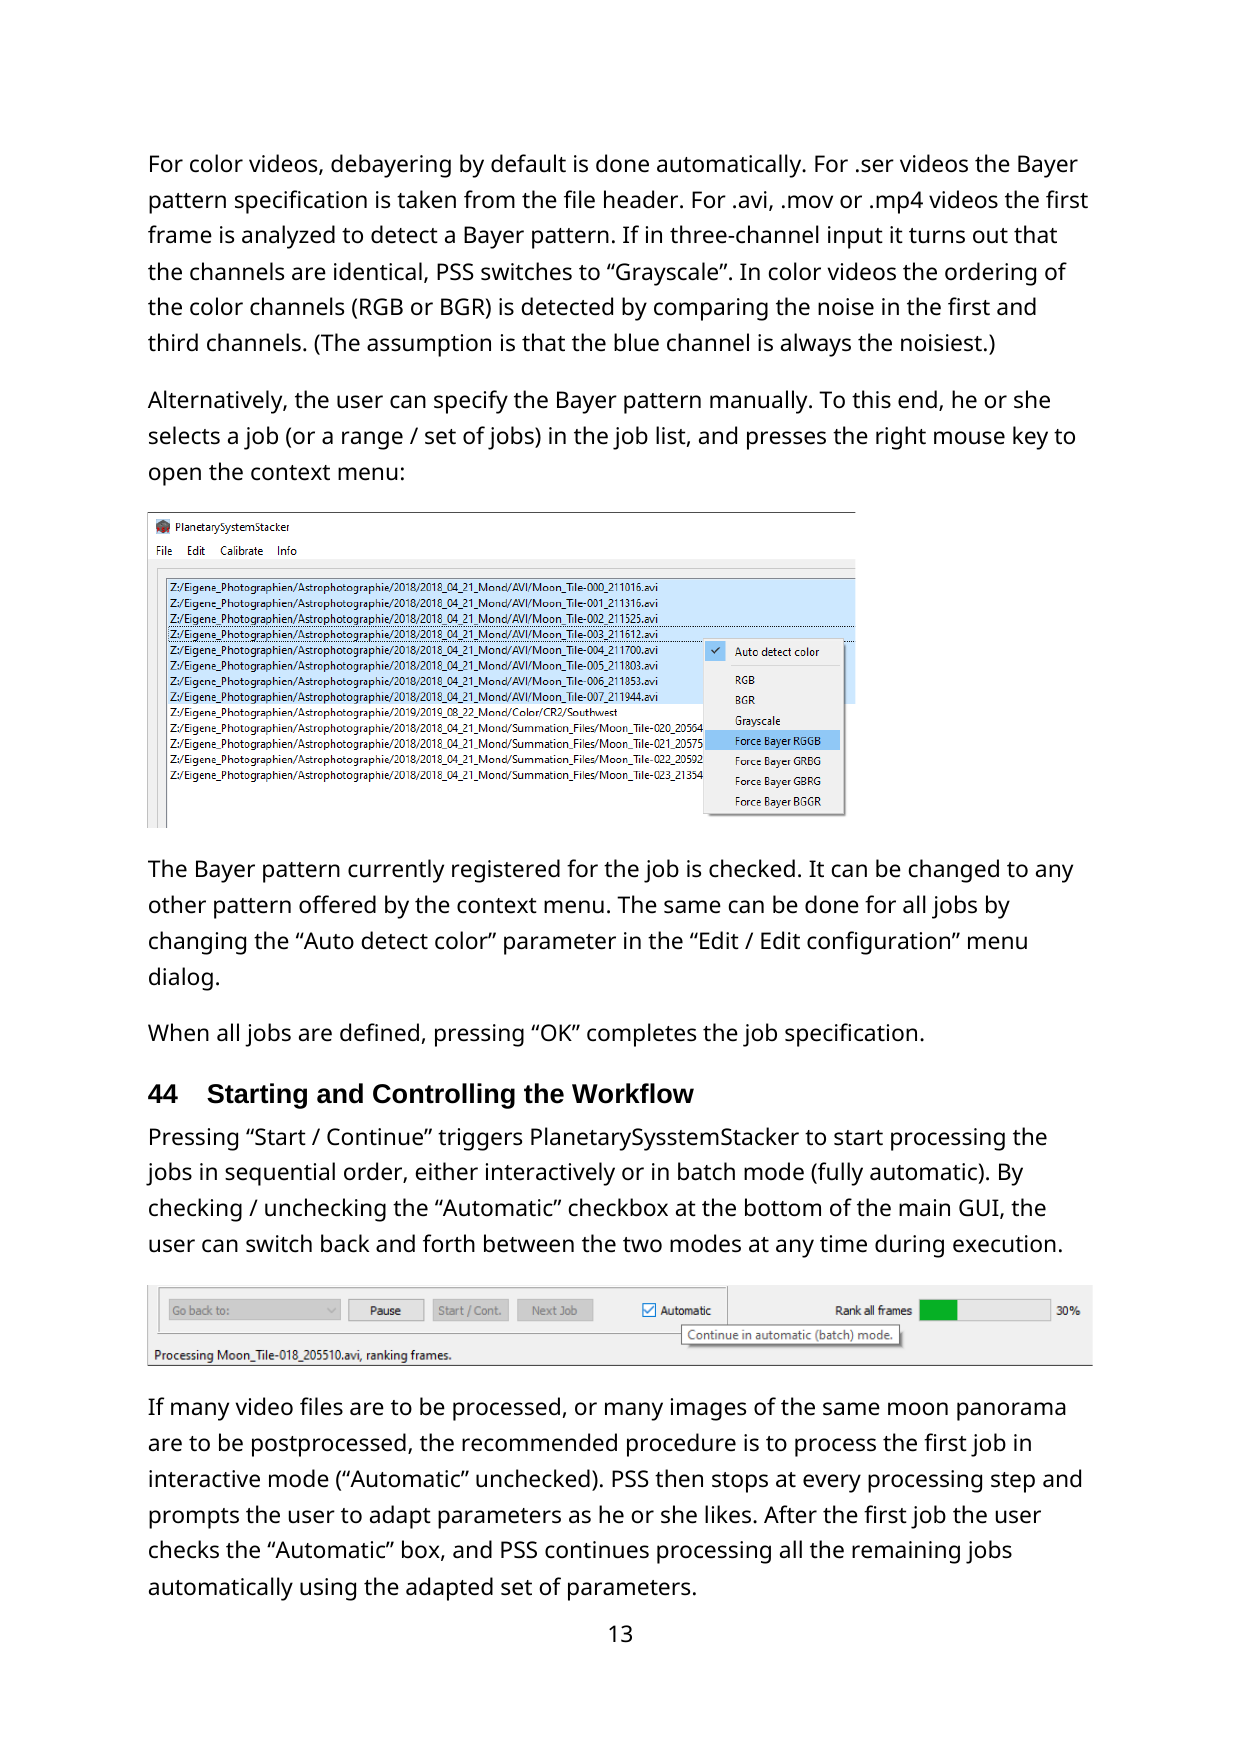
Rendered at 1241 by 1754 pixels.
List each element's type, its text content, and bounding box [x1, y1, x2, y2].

text Pressing “Start / Continue” triggers PlanetarySysstemStacker to start processing the jobs in sequential order, either interactively or in batch mode (fully automatic). By checking / unchecking the “Automatic” checkbox at the bottom of the main GUI, the user can switch back and forth between the two modes at any time during execution. [148, 1120, 1093, 1259]
text If many video files are to be processed, or many images of the same moon panorama are to be postprocessed, the recommended procedure is to process the first job in interactive mode (“Automatic” unchecked). PSS then stops at every processing step and prompts the user to adapt parameters as he or she likes. After the first job the user checks the “Automatic” box, and PSS continues processing all the remaining jobs automatically using the adapted set of parameters. [148, 1391, 1093, 1602]
text For color videos, debayering by default is done automatically. For .ser videos the Bayer pattern specification is taken from the file header. For .avi, .mov or .mp4 videos the first frame is analyzed to detect a Bayer pattern. If in three-channel input it turns out that the channels are identical, PSS switches to “Grayscale”. In color videos the ordering of the color channels (RGB or BGR) is detected by comparing the noise in the first and third channels. (The assumption is that the blue channel is always the noisiest.) [148, 148, 1093, 358]
picture [147, 1285, 1093, 1366]
subtitle Starting and Controlling the Workflow [148, 1078, 1093, 1109]
text Alternatively, the user can specify the Bayer pattern manually. To this end, he or she selects a job (or a range / set of jobs) in the job list, and presses the right mouse key to open the context menu: [148, 384, 1093, 487]
picture [147, 512, 856, 828]
text The Bayer pattern currently registered for the job is checked. It can be changed to any other pattern offered by the context menu. The same can be done for all jobs by changing the “Auto detect color” parameter in the “Edit / Edit configuration” menu dialog. [148, 853, 1093, 992]
text When all jobs are defined, pressing “OK” completes the job specification. [148, 1017, 1093, 1048]
